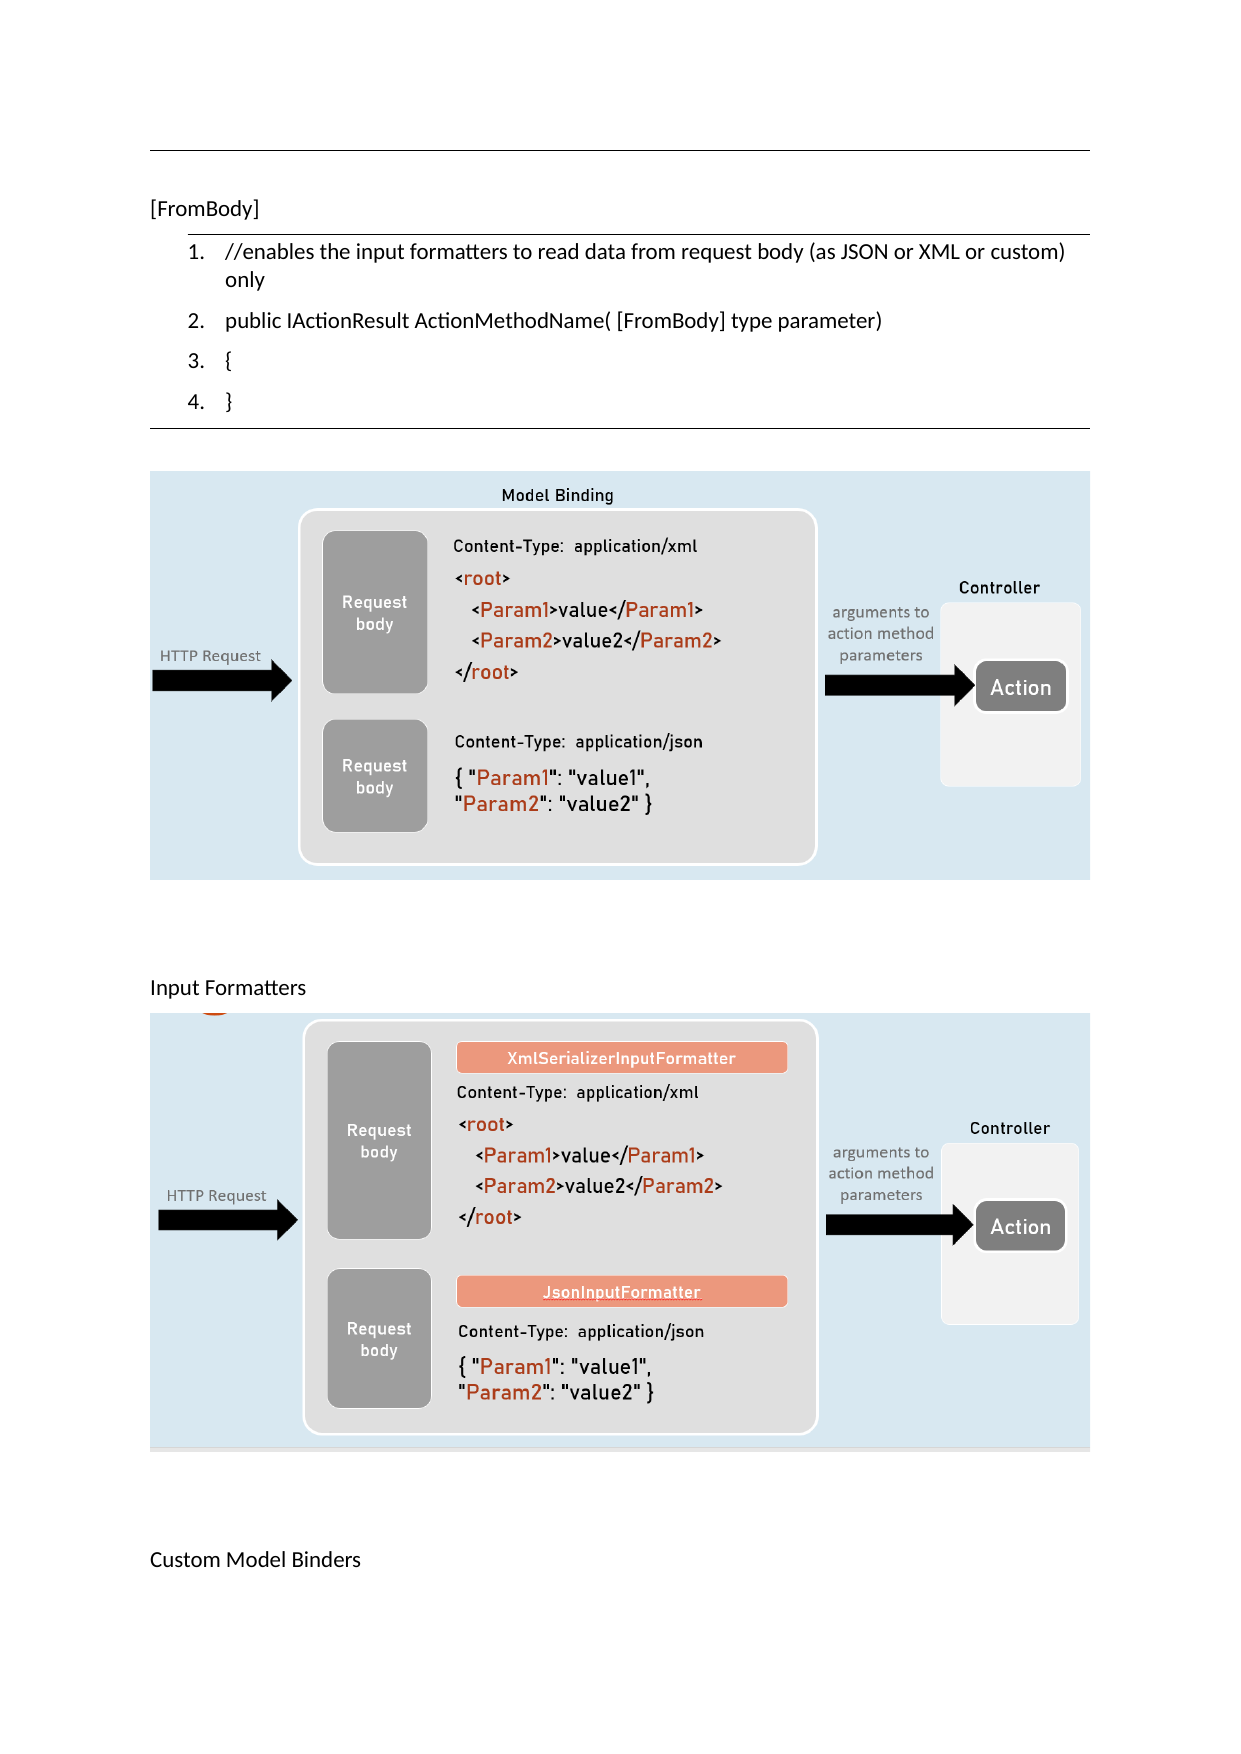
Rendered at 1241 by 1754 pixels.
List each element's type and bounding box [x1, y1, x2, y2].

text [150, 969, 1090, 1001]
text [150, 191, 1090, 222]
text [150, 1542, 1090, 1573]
picture [150, 1013, 1091, 1452]
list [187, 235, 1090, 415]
picture [150, 471, 1091, 880]
